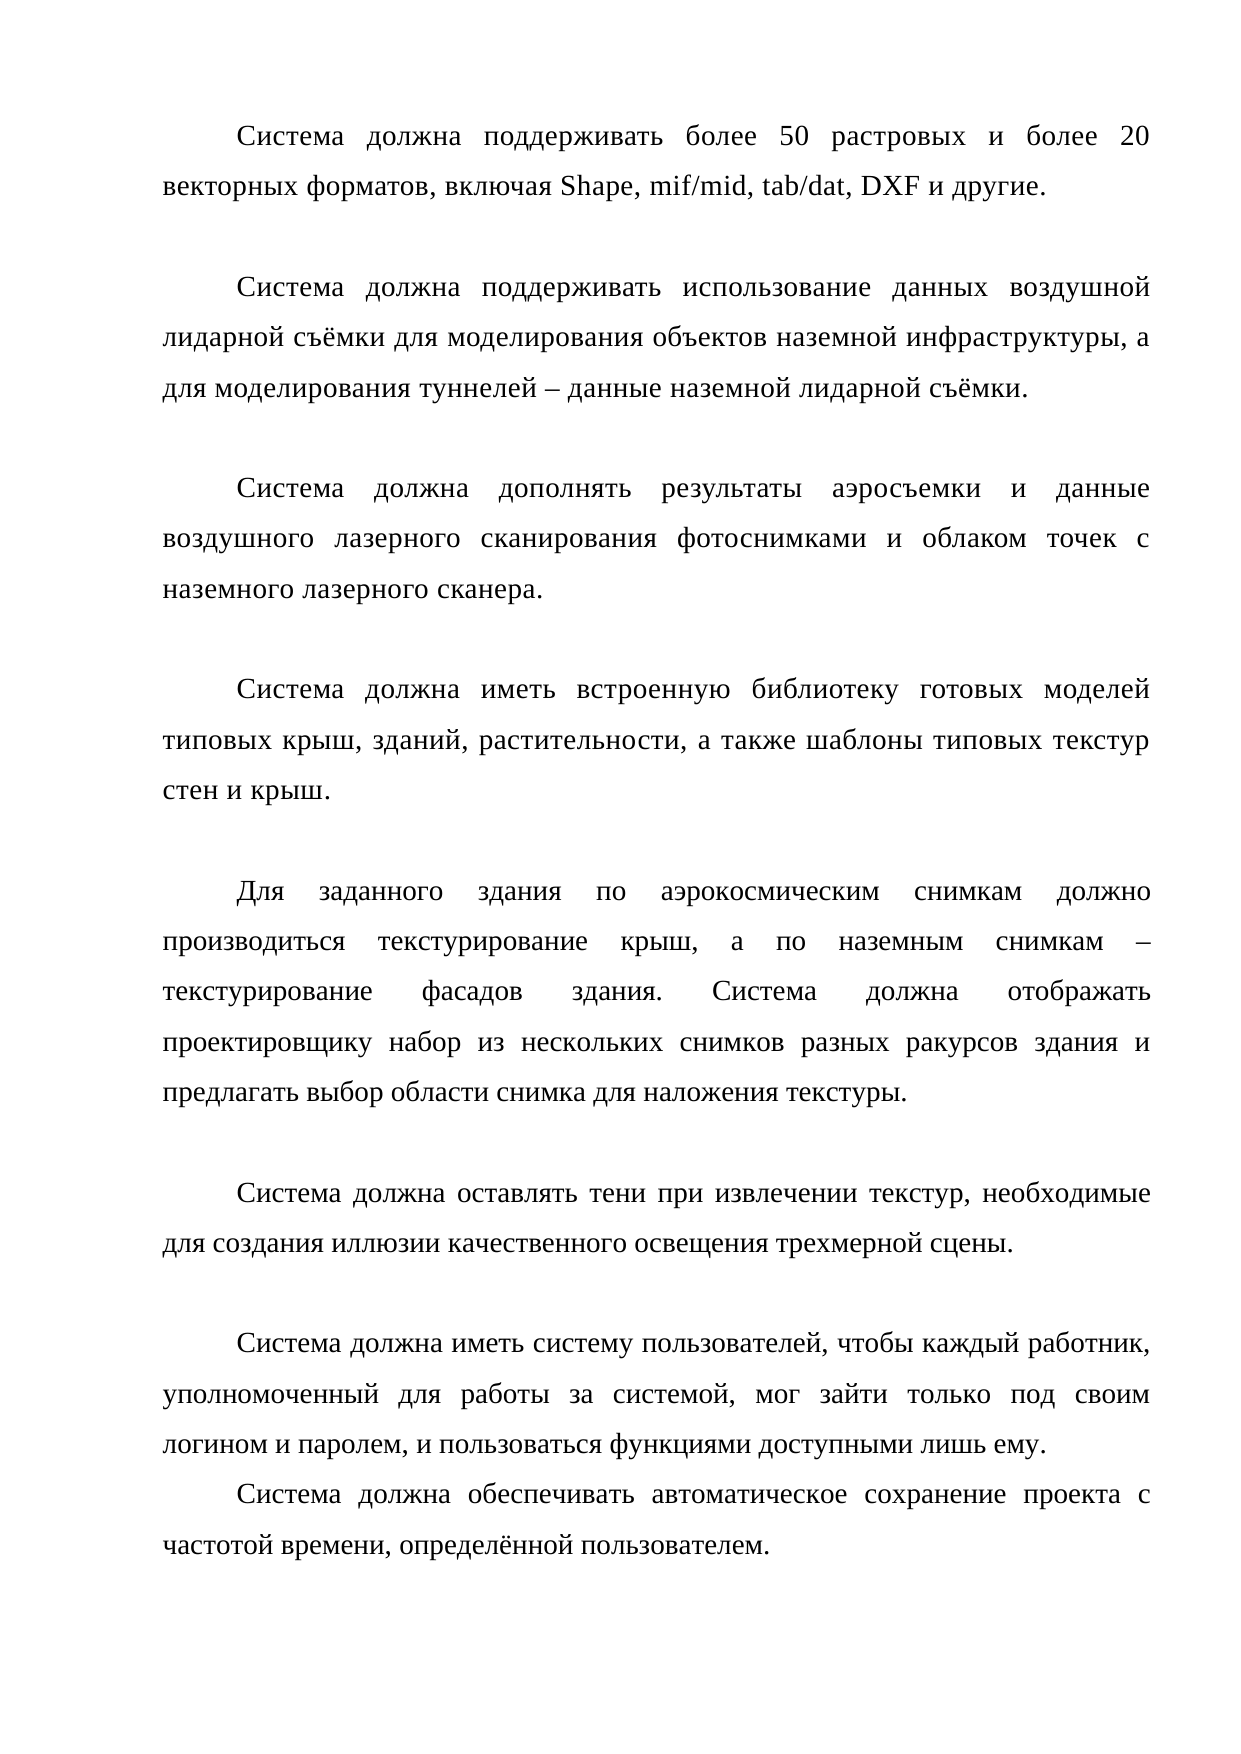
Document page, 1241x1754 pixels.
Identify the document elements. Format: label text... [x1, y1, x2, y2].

text Система должна поддерживать более 50 растровых и более 20 векторных форматов, включая Shape, mif/mid, tab/dat, DXF и другие. [162, 118, 1152, 202]
text Система должна обеспечивать автоматическое сохранение проекта с частотой времени, определённой пользователем. [162, 1477, 1152, 1560]
text Для заданного здания по аэрокосмическим снимкам должно производиться текстурирование крыш, а по наземным снимкам – текстурирование фасадов здания. Система должна отображать проектировщику набор из нескольких снимков разных ракурсов здания и предлагать выбор области снимка для наложения текстуры. [162, 873, 1152, 1108]
text Система должна поддерживать использование данных воздушной лидарной съёмки для моделирования объектов наземной инфраструктуры, а для моделирования туннелей – данные наземной лидарной съёмки. [162, 269, 1152, 403]
text Система должна иметь встроенную библиотеку готовых моделей типовых крыш, зданий, растительности, а также шаблоны типовых текстур стен и крыш. [162, 672, 1152, 806]
text Система должна иметь систему пользователей, чтобы каждый работник, уполномоченный для работы за системой, мог зайти только под своим логином и паролем, и пользоваться функциями доступными лишь ему. [162, 1326, 1152, 1460]
text Система должна дополнять результаты аэросъемки и данные воздушного лазерного сканирования фотоснимками и облаком точек с наземного лазерного сканера. [162, 470, 1152, 604]
text Система должна оставлять тени при извлечении текстур, необходимые для создания иллюзии качественного освещения трехмерной сцены. [162, 1175, 1152, 1258]
